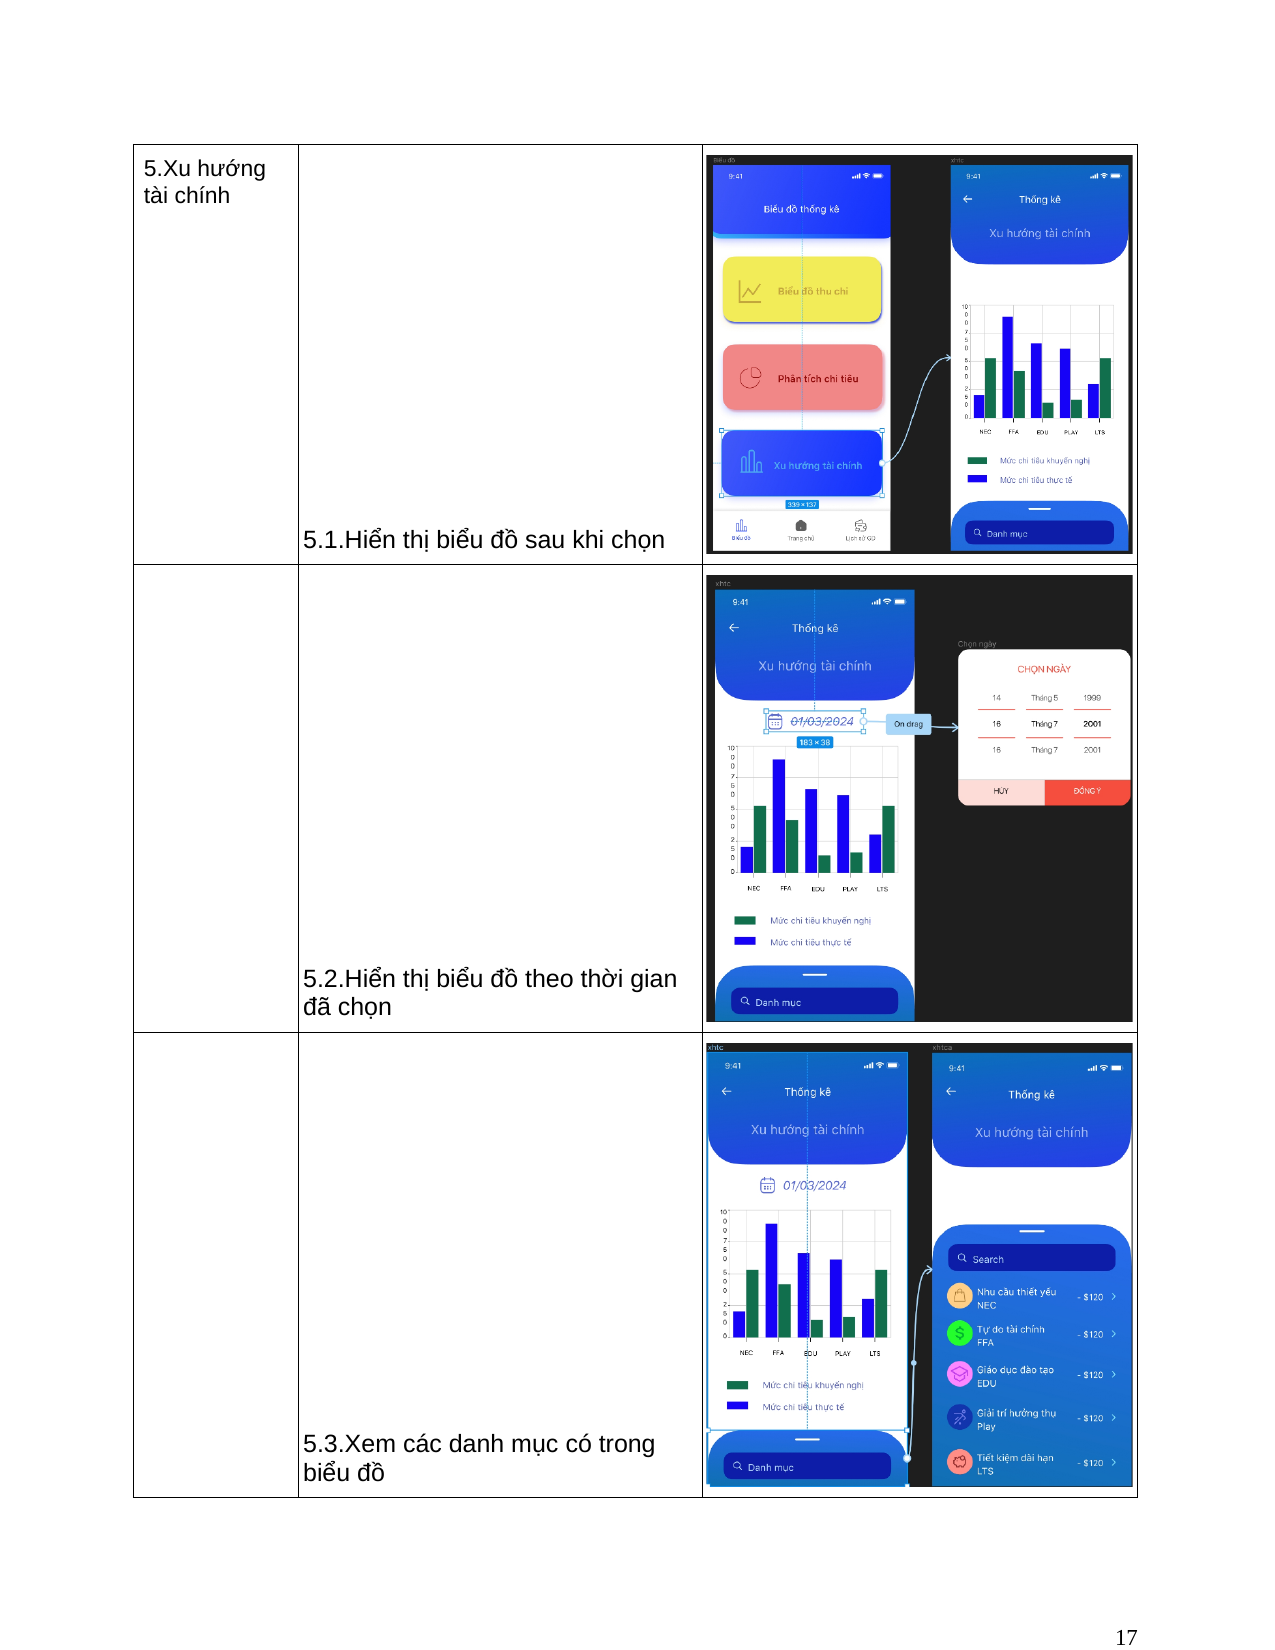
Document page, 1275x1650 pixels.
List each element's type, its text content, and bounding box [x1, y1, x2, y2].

table_cell [703, 565, 1137, 1032]
table_cell [134, 565, 298, 1032]
table_cell [134, 1033, 298, 1497]
picture [706, 155, 1133, 554]
table_cell 5.3.Xem các danh mục có trong biểu đồ [299, 1033, 702, 1497]
table_cell [703, 1033, 1137, 1497]
table_cell 5.1.Hiển thị biểu đồ sau khi chọn [299, 145, 702, 564]
picture [706, 1043, 1133, 1487]
table_cell 5.Xu hướng tài chính [134, 145, 298, 564]
picture [706, 575, 1133, 1022]
table_cell [703, 145, 1137, 564]
table_cell 5.2.Hiển thị biểu đồ theo thời gian đã chọn [299, 565, 702, 1032]
